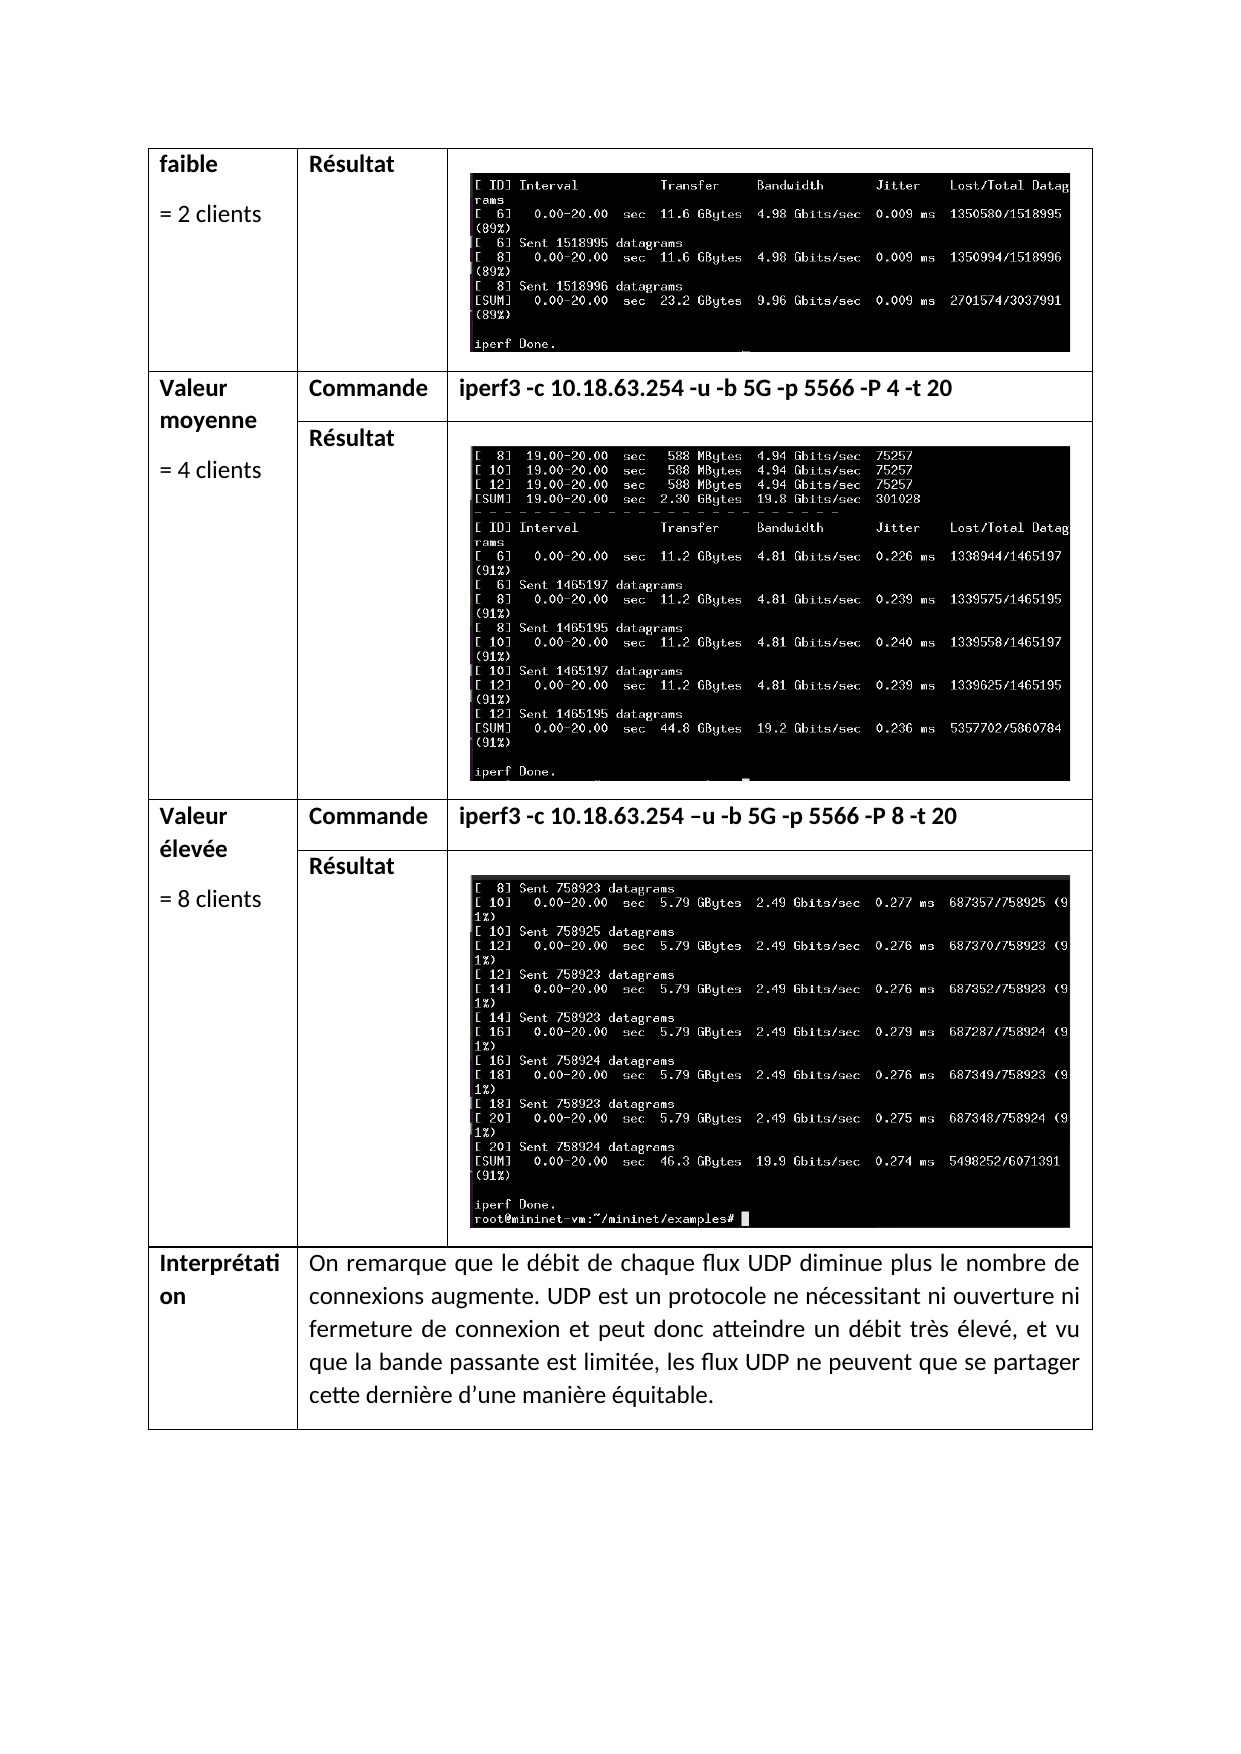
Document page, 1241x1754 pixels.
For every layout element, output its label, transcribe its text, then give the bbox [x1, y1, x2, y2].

table_cell Résultat [298, 851, 447, 1246]
table_cell Commande [298, 372, 447, 421]
table_cell Valeur moyenne = 4 clients [149, 372, 297, 799]
table_cell [448, 149, 1092, 371]
table_cell Commande [298, 800, 447, 849]
picture [470, 875, 1071, 1228]
table_cell Résultat [298, 149, 447, 371]
picture [470, 173, 1071, 352]
table_cell Résultat [298, 422, 447, 799]
table_cell [448, 422, 1092, 799]
table_cell Interprétation [149, 1248, 297, 1428]
picture [470, 446, 1071, 781]
table_cell On remarque que le débit de chaque flux UDP diminue plus le nombre de connexions augmente. UDP est un protocole ne nécessitant ni ouverture ni fermeture de connexion et peut donc atteindre un débit très élevé, et vu que la bande passante est limitée, les flux UDP ne peuvent que se partager cette dernière d’une manière équitable. [298, 1248, 1092, 1428]
table_cell iperf3 -c 10.18.63.254 –u -b 5G -p 5566 -P 8 -t 20 [448, 800, 1092, 849]
table_cell iperf3 -c 10.18.63.254 -u -b 5G -p 5566 -P 4 -t 20 [448, 372, 1092, 421]
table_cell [149, 149, 297, 371]
table_cell [448, 851, 1092, 1246]
table_cell Valeur élevée = 8 clients [149, 800, 297, 1246]
